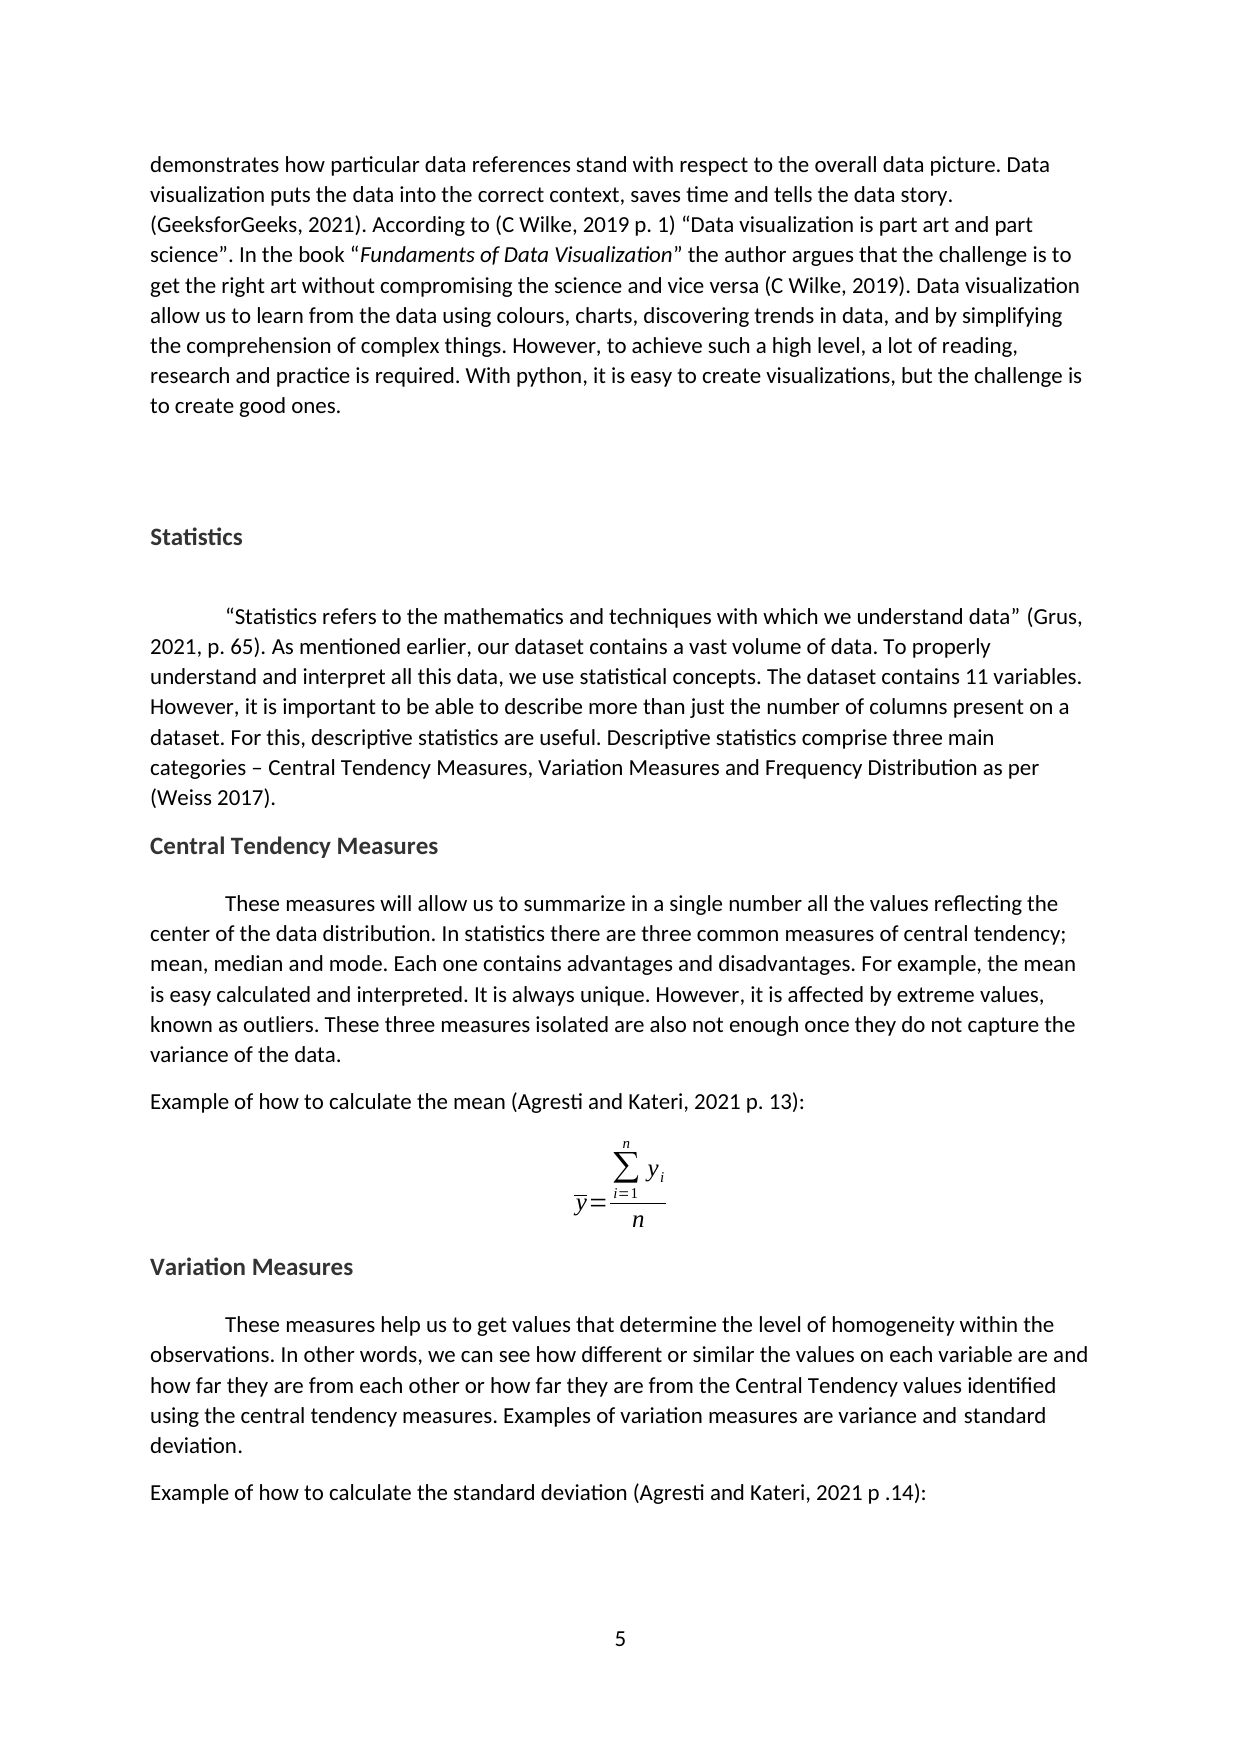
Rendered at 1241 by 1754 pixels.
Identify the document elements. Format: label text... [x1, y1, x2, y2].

subtitle Statistics [150, 522, 1090, 552]
text Example of how to calculate the standard deviation (Agresti and Kateri, 2021 p .14): [150, 1478, 1090, 1506]
text These measures will allow us to summarize in a single number all the values reflecting the center of the data distribution. In statistics there are three common measures of central tendency; mean, median and mode. Each one contains advantages and disadvantages. For example, the mean is easy calculated and interpreted. It is always unique. However, it is affected by extreme values, known as outliers. These three measures isolated are also not enough once they do not capture the variance of the data. [150, 889, 1090, 1068]
subtitle Variation Measures [150, 1251, 1090, 1282]
text These measures help us to get values that determine the level of homogeneity within the observations. In other words, we can see how different or similar the values on each variable are and how far they are from each other or how far they are from the Central Tendency values identified using the central tendency measures. Examples of variation measures are variance and standard deviation. [150, 1310, 1090, 1459]
subtitle Central Tendency Measures [150, 830, 1090, 861]
text “Statistics refers to the mathematics and techniques with which we understand data” (Grus, 2021, p. 65). As mentioned earlier, our dataset contains a vast volume of data. To properly understand and interpret all this data, we use statistical concepts. The dataset contains 11 variables. However, it is important to be able to describe more than just the number of columns present on a dataset. For this, descriptive statistics are useful. Descriptive statistics comprise three main categories – Central Tendency Measures, Variation Measures and Frequency Distribution as per (Weiss 2017). [150, 602, 1090, 811]
text Example of how to calculate the mean (Agresti and Kateri, 2021 p. 13): [150, 1087, 1090, 1115]
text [150, 150, 1090, 420]
